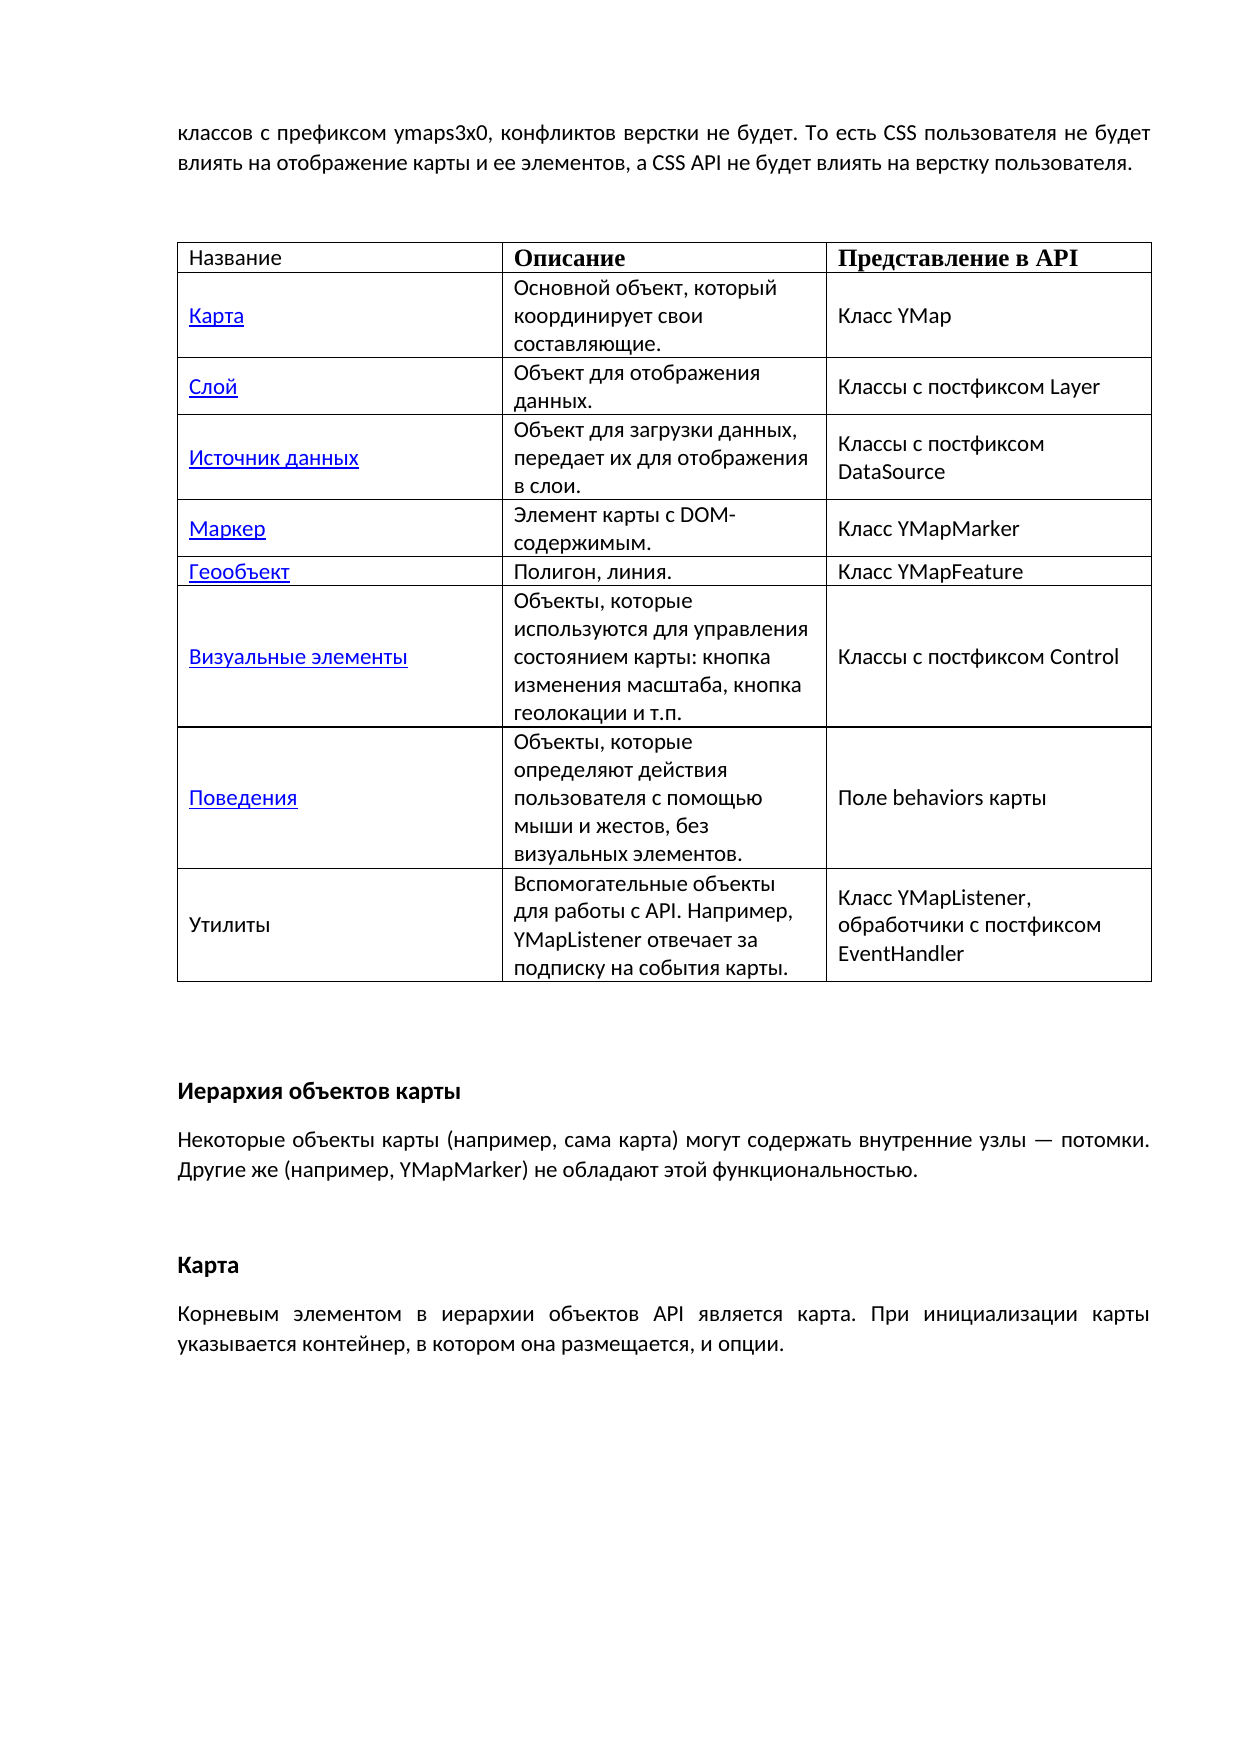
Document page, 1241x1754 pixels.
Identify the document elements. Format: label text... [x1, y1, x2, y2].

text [177, 118, 1152, 176]
table_cell Класс YMapFeature [827, 557, 1151, 585]
table_cell Поведения [178, 728, 502, 868]
table_cell Слой [178, 358, 502, 414]
table_cell Источник данных [178, 415, 502, 499]
table_cell Основной объект, который координирует свои составляющие. [503, 273, 826, 357]
table_cell Элемент карты с DOM-содержимым. [503, 500, 826, 556]
table_cell Визуальные элементы [178, 586, 502, 726]
table_cell Класс YMap [827, 273, 1151, 357]
table_cell Объекты, которые используются для управления состоянием карты: кнопка изменения масштаба, кнопка геолокации и т.п. [503, 586, 826, 726]
table_cell Классы с постфиксом Control [827, 586, 1151, 726]
table_header Представление в API [827, 243, 1151, 272]
table_cell Поле behaviors карты [827, 728, 1151, 868]
table_header Название [178, 243, 502, 272]
table_cell Карта [178, 273, 502, 357]
text Корневым элементом в иерархии объектов API является карта. При инициализации карты указывается контейнер, в котором она размещается, и опции. [177, 1299, 1152, 1357]
table_cell Геообъект [178, 557, 502, 585]
text Карта [177, 1249, 1152, 1279]
table_cell Полигон, линия. [503, 557, 826, 585]
table_cell Классы с постфиксом DataSource [827, 415, 1151, 499]
table_cell Классы с постфиксом Layer [827, 358, 1151, 414]
table_cell Объекты, которые определяют действия пользователя с помощью мыши и жестов, без визуальных элементов. [503, 728, 826, 868]
table_cell Маркер [178, 500, 502, 556]
table_cell Объект для отображения данных. [503, 358, 826, 414]
text Некоторые объекты карты (например, сама карта) могут содержать внутренние узлы — потомки. Другие же (например, YMapMarker) не обладают этой функциональностью. [177, 1125, 1152, 1183]
table_cell Класс YMapMarker [827, 500, 1151, 556]
text Иерархия объектов карты [177, 1076, 1152, 1106]
table_cell Вспомогательные объекты для работы с API. Например, YMapListener отвечает за подписку на события карты. [503, 869, 826, 981]
table_cell Объект для загрузки данных, передает их для отображения в слои. [503, 415, 826, 499]
table_header Описание [503, 243, 826, 272]
table_cell Утилиты [178, 869, 502, 981]
table_cell Класс YMapListener, обработчики с постфиксом EventHandler [827, 869, 1151, 981]
